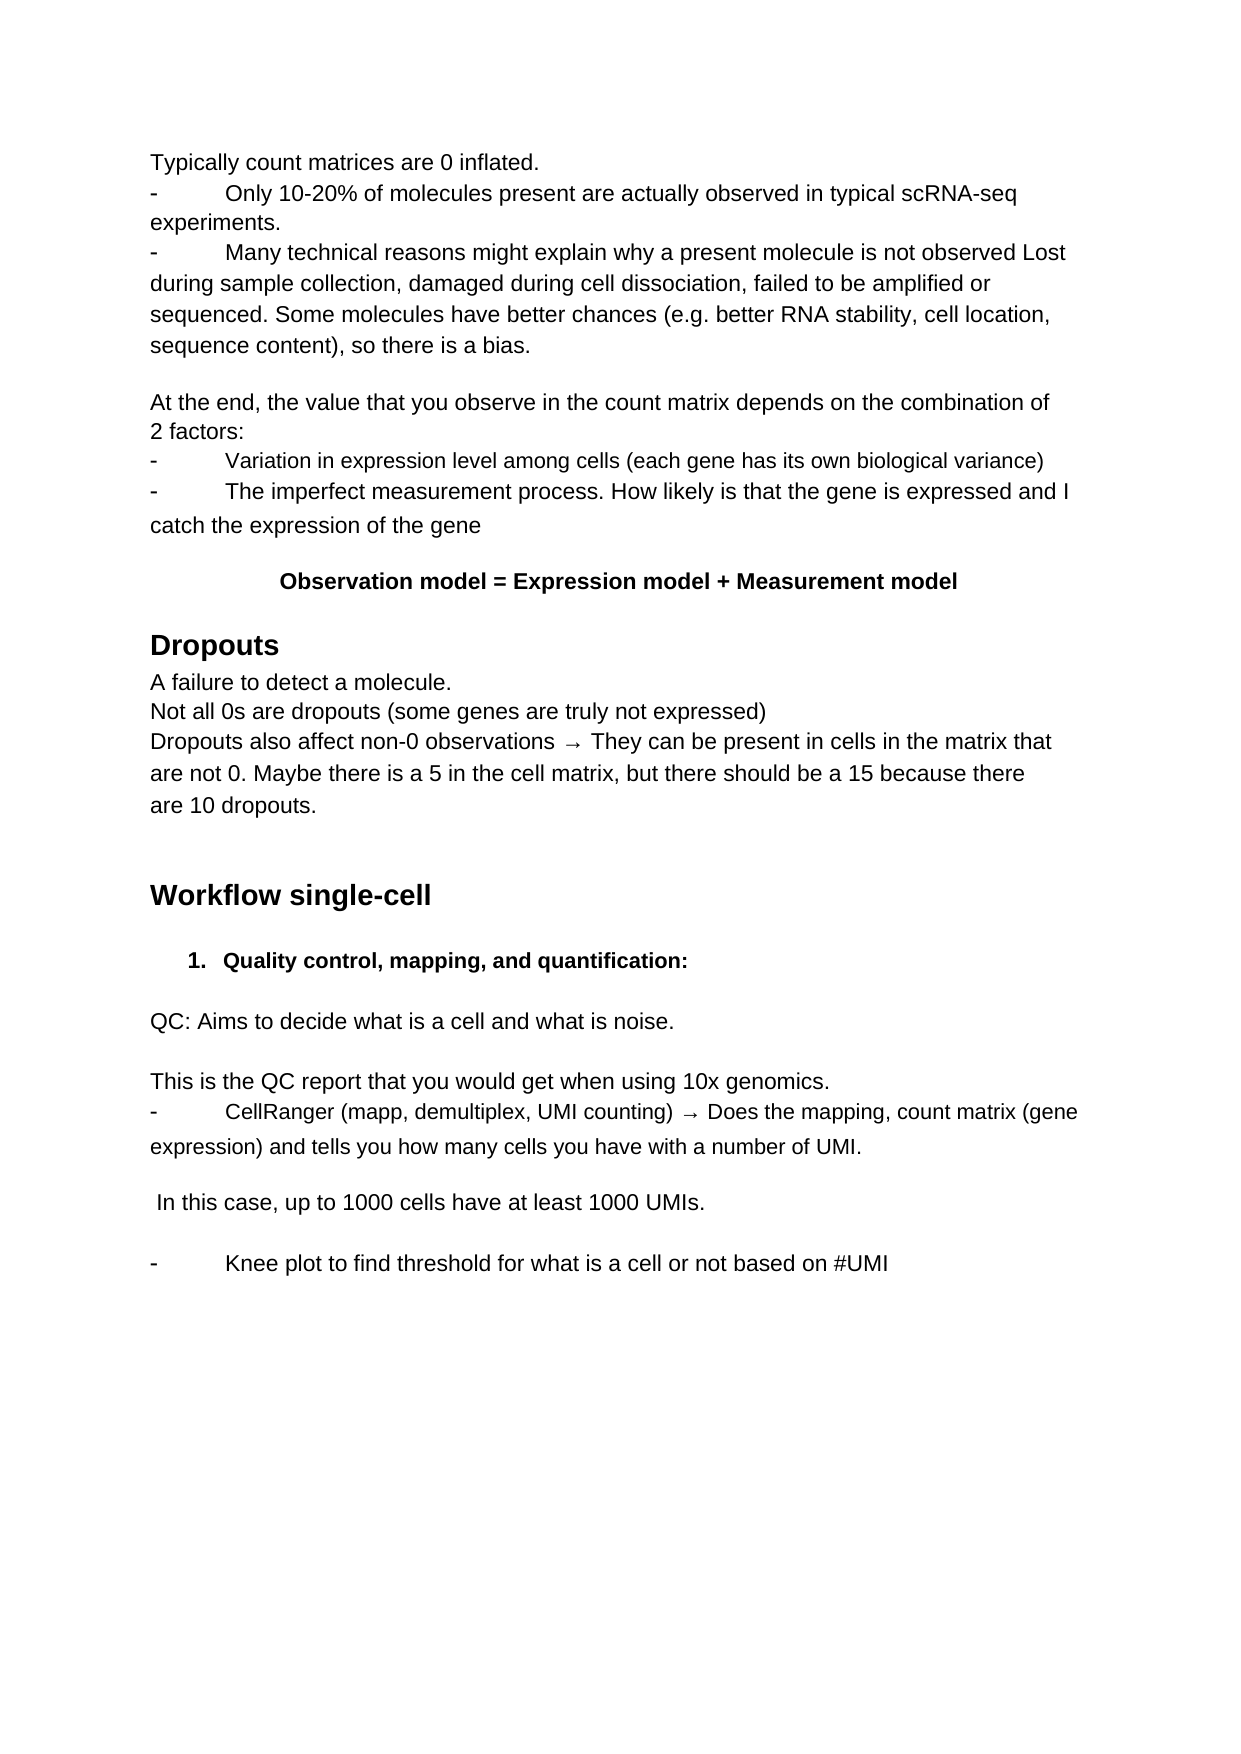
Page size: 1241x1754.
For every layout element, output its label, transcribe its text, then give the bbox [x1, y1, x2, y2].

text Not all 0s are dropouts (some genes are truly not expressed) [150, 698, 1090, 724]
text Typically count matrices are 0 inflated. [150, 149, 1090, 176]
list Variation in expression level among cells (each gene has its own biological variance) [150, 448, 1090, 473]
text This is the QC report that you would get when using 10x genomics. [150, 1068, 1090, 1094]
text Dropouts also affect non-0 observations → They can be present in cells in the matrix that are not 0. Maybe there is a 5 in the cell matrix, but there should be a 15 because there are 10 dropouts. [150, 728, 1062, 818]
text 1. Quality control, mapping, and quantification: [187, 947, 1090, 973]
text Dropouts [150, 628, 1090, 662]
list Only 10-20% of molecules present are actually observed in typical scRNA-seq experiments. [150, 179, 1090, 236]
list Many technical reasons might explain why a present molecule is not observed Lost during sample collection, damaged during cell dissociation, failed to be amplified or sequenced. Some molecules have better chances (e.g. better RNA stability, cell location, sequence content), so there is a bias. [150, 239, 1090, 358]
text In this case, up to 1000 cells have at least 1000 UMIs. [156, 1189, 1090, 1216]
list CellRanger (mapp, demultiplex, UMI counting) → Does the mapping, count matrix (gene expression) and tells you how many cells you have with a number of UMI. [150, 1098, 1090, 1159]
text QC: Aims to decide what is a cell and what is noise. [150, 1008, 1090, 1034]
text Observation model = Expression model + Measurement model [150, 568, 1087, 594]
list Knee plot to find threshold for what is a cell or not based on #UMI [150, 1250, 1090, 1276]
text At the end, the value that you observe in the count matrix depends on the combination of 2 factors: [150, 388, 1067, 444]
text A failure to detect a molecule. [150, 668, 1090, 695]
list The imperfect measurement process. How likely is that the gene is expressed and I catch the expression of the gene [150, 478, 1090, 538]
text Workflow single-cell [150, 878, 1090, 911]
